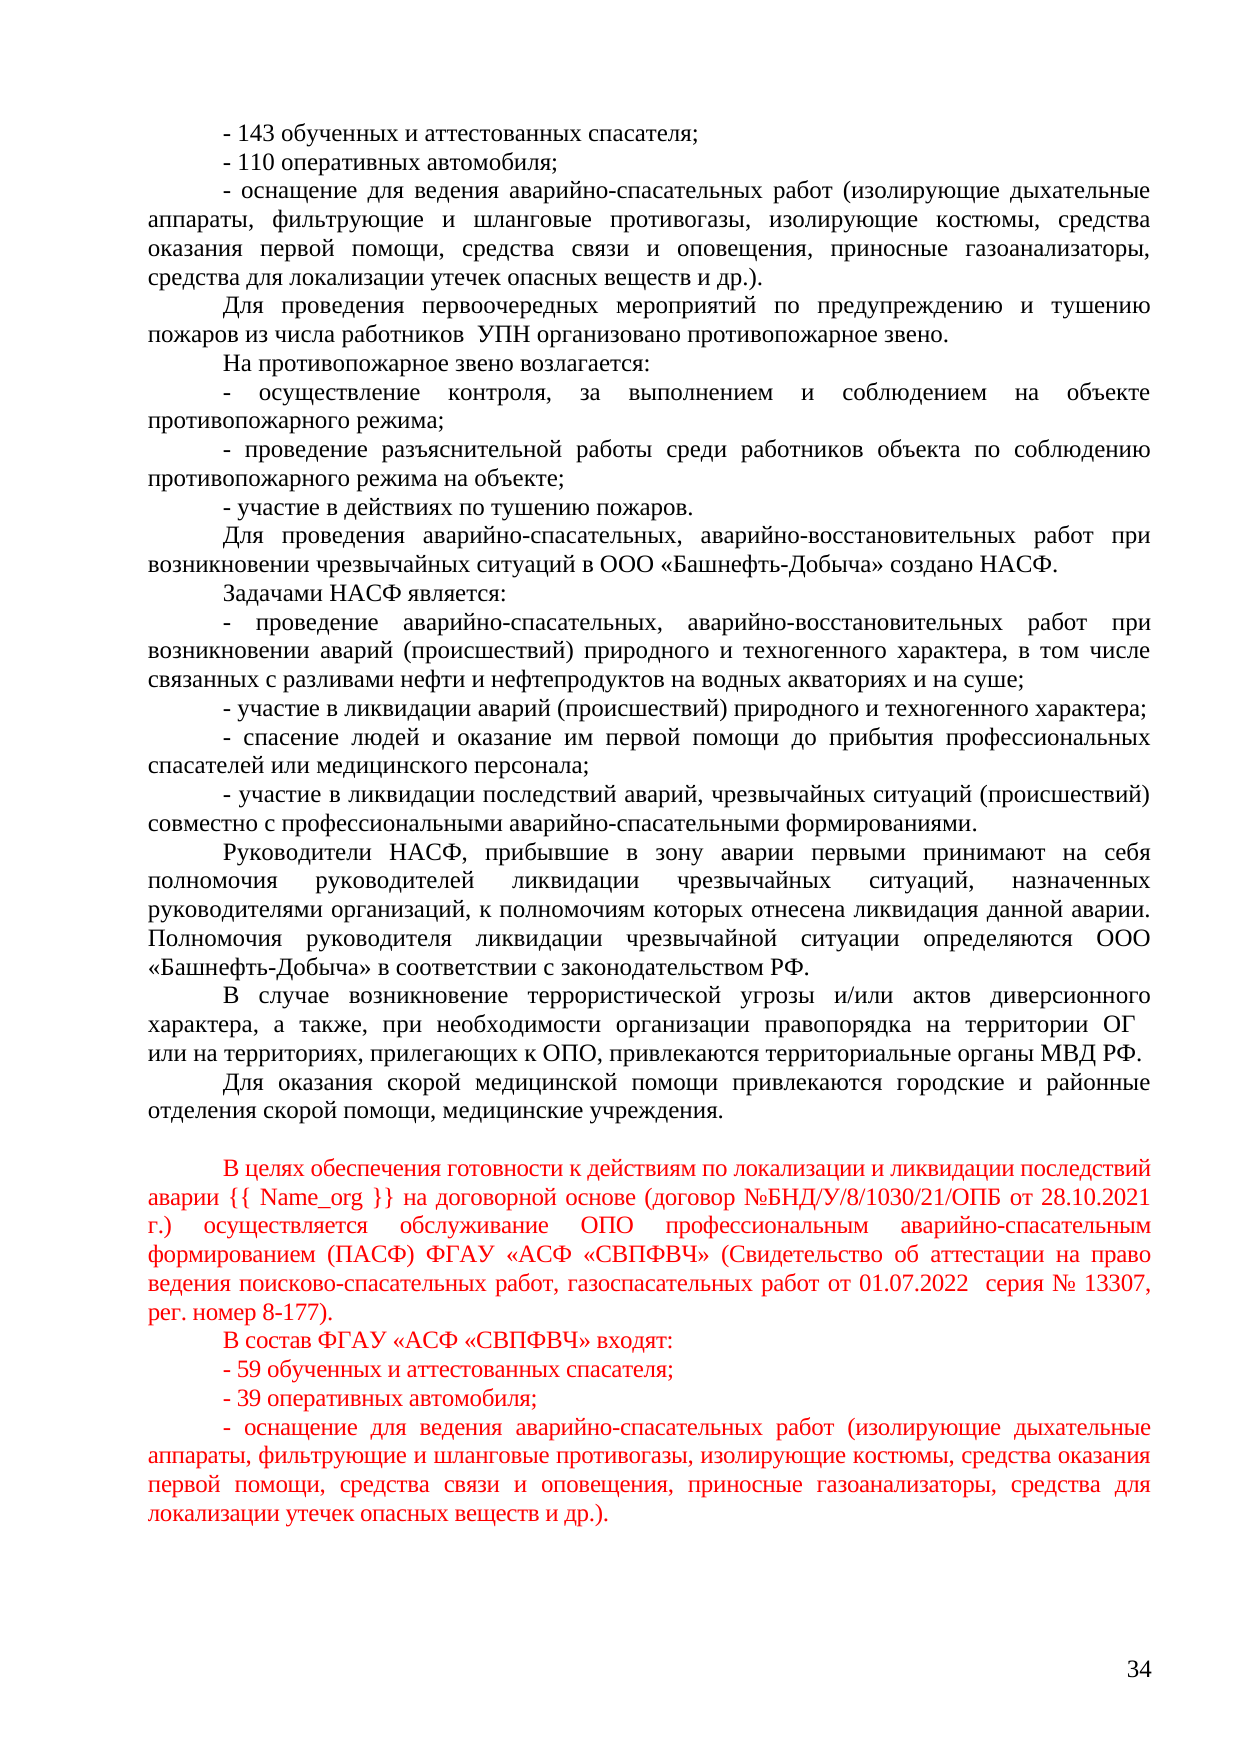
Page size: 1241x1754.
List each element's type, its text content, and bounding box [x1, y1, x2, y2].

text - участие в действиях по тушению пожаров. [148, 492, 1152, 521]
text - спасение людей и оказание им первой помощи до прибытия профессиональных спасателей или медицинского персонала; [148, 722, 1152, 779]
text На противопожарное звено возлагается: [148, 348, 1152, 377]
text Задачами НАСФ является: [148, 578, 1152, 607]
text В целях обеспечения готовности к действиям по локализации и ликвидации последствий аварии {{ Name_org }} на договорной основе (договор №БНД/У/8/1030/21/ОПБ от 28.10.2021 г.) осуществляется обслуживание ОПО профессиональным аварийно-спасательным формированием (ПАСФ) ФГАУ «АСФ «СВПФВЧ» (Свидетельство об аттестации на право ведения поисково-спасательных работ, газоспасательных работ от 01.07.2022 серия № 13307, рег. номер 8-177). [148, 1153, 1152, 1326]
text В состав ФГАУ «АСФ «СВПФВЧ» входят: [148, 1326, 1152, 1354]
text Для проведения аварийно-спасательных, аварийно-восстановительных работ при возникновении чрезвычайных ситуаций в ООО «Башнефть-Добыча» создано НАСФ. [148, 521, 1152, 578]
text В случае возникновение террористической угрозы и/или актов диверсионного характера, а также, при необходимости организации правопорядка на территории ОГ или на территориях, прилегающих к ОПО, привлекаются территориальные органы МВД РФ. [148, 981, 1152, 1067]
text Для проведения первоочередных мероприятий по предупреждению и тушению пожаров из числа работников УПН организовано противопожарное звено. [148, 291, 1152, 348]
text - 110 оперативных автомобиля; [148, 147, 1152, 176]
text - участие в ликвидации последствий аварий, чрезвычайных ситуаций (происшествий) совместно с профессиональными аварийно-спасательными формированиями. [148, 779, 1152, 837]
text Руководители НАСФ, прибывшие в зону аварии первыми принимают на себя полномочия руководителей ликвидации чрезвычайных ситуаций, назначенных руководителями организаций, к полномочиям которых отнесена ликвидация данной аварии. Полномочия руководителя ликвидации чрезвычайной ситуации определяются ООО «Башнефть-Добыча» в соответствии с законодательством РФ. [148, 837, 1152, 981]
text - осуществление контроля, за выполнением и соблюдением на объекте противопожарного режима; [148, 377, 1152, 434]
text - участие в ликвидации аварий (происшествий) природного и техногенного характера; [148, 693, 1152, 722]
text - 59 обученных и аттестованных спасателя; [148, 1354, 1152, 1383]
text - 39 оперативных автомобиля; [148, 1383, 1152, 1412]
text - проведение аварийно-спасательных, аварийно-восстановительных работ при возникновении аварий (происшествий) природного и техногенного характера, в том числе связанных с разливами нефти и нефтепродуктов на водных акваториях и на суше; [148, 607, 1152, 693]
text - проведение разъяснительной работы среди работников объекта по соблюдению противопожарного режима на объекте; [148, 434, 1152, 492]
text - 143 обученных и аттестованных спасателя; [148, 118, 1152, 147]
text Для оказания скорой медицинской помощи привлекаются городские и районные отделения скорой помощи, медицинские учреждения. [148, 1067, 1152, 1124]
